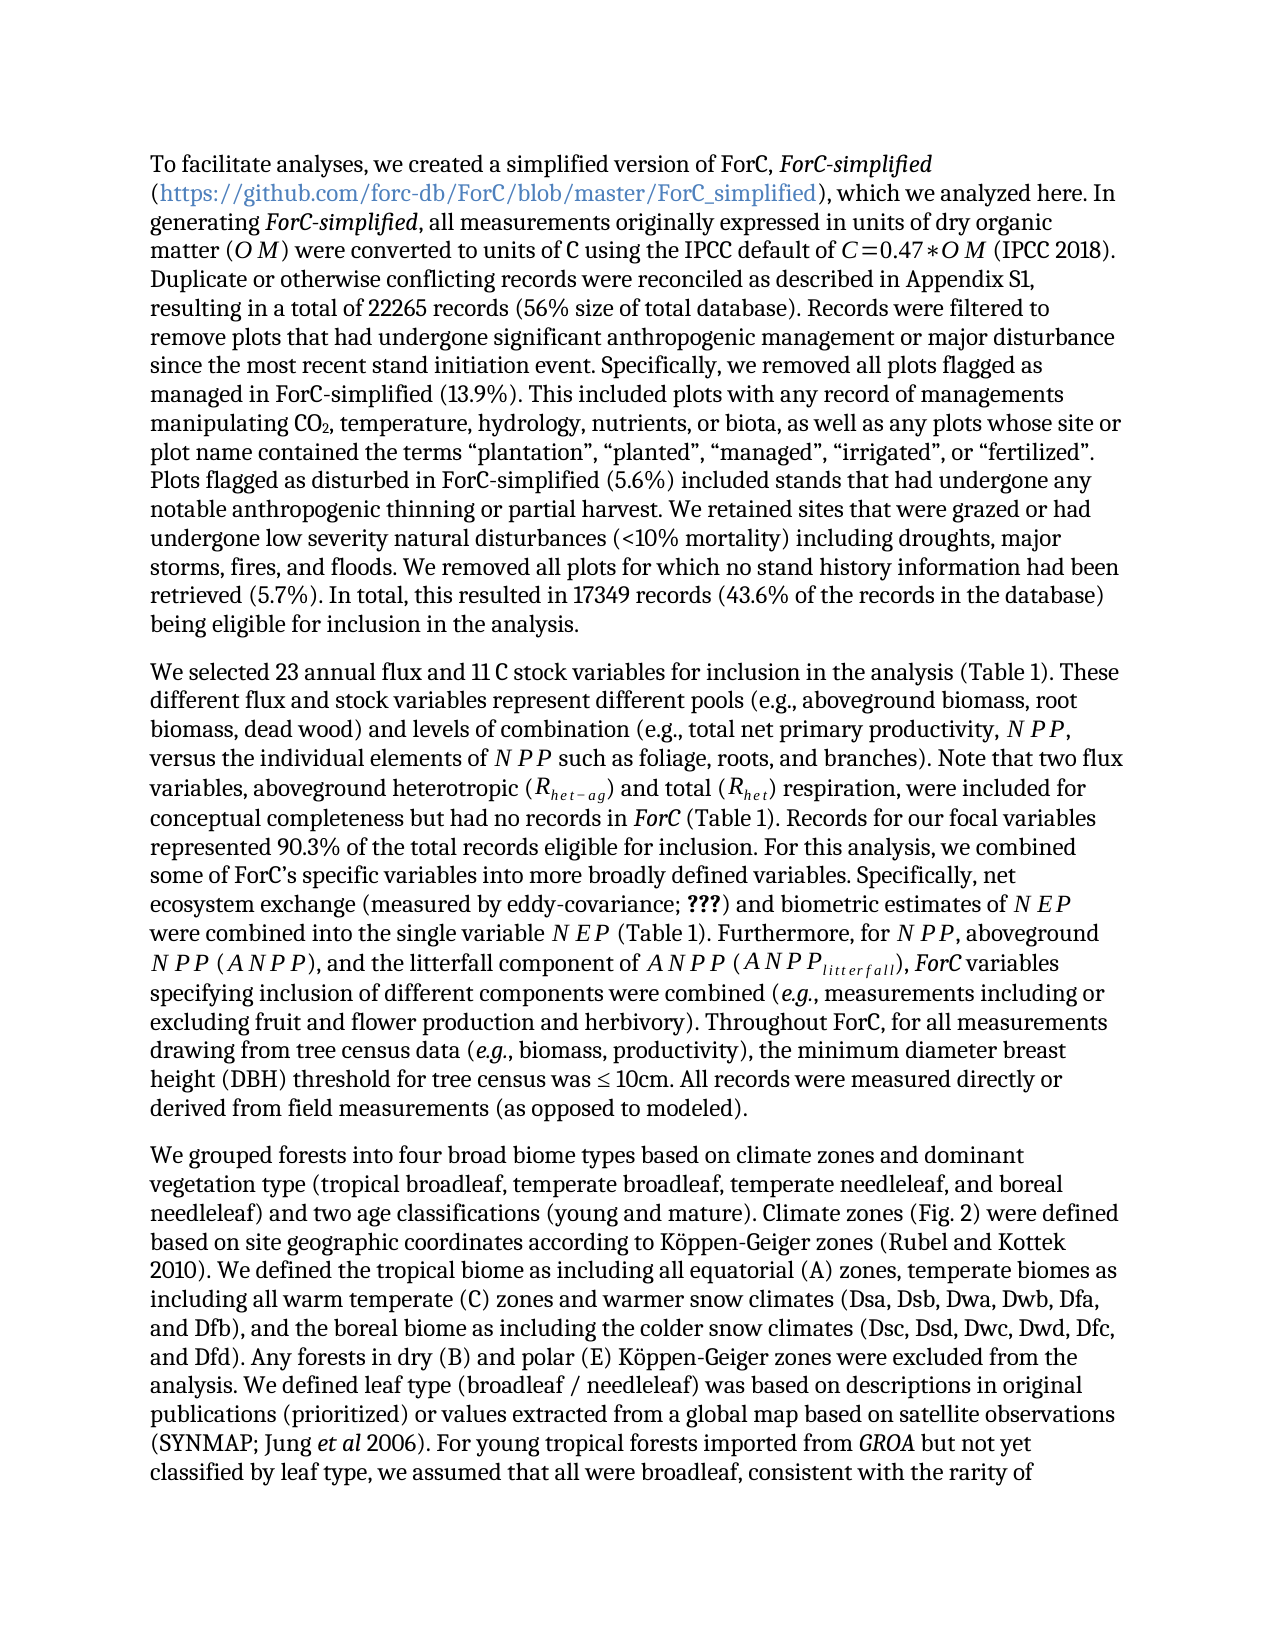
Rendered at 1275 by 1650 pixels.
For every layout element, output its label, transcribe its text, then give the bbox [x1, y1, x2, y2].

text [150, 1141, 1125, 1486]
text We selected 23 annual flux and 11 C stock variables for inclusion in the analysis (Table 1). These different flux and stock variables represent different pools (e.g., aboveground biomass, root biomass, dead wood) and levels of combination (e.g., total net primary productivity, , versus the individual elements of such as foliage, roots, and branches). Note that two flux variables, aboveground heterotropic () and total () respiration, were included for conceptual completeness but had no records in ForC (Table 1). Records for our focal variables represented 90.3% of the total records eligible for inclusion. For this analysis, we combined some of ForC’s specific variables into more broadly defined variables. Specifically, net ecosystem exchange (measured by eddy-covariance; ???) and biometric estimates of were combined into the single variable (Table 1). Furthermore, for , aboveground (), and the litterfall component of (), ForC variables specifying inclusion of different components were combined (e.g., measurements including or excluding fruit and flower production and herbivory). Throughout ForC, for all measurements drawing from tree census data (e.g., biomass, productivity), the minimum diameter breast height (DBH) threshold for tree census was 10cm. All records were measured directly or derived from field measurements (as opposed to modeled). [150, 657, 1125, 1123]
text To facilitate analyses, we created a simplified version of ForC, ForC-simplified (https://github.com/forc-db/ForC/blob/master/ForC_simplified), which we analyzed here. In generating ForC-simplified, all measurements originally expressed in units of dry organic matter () were converted to units of C using the IPCC default of (IPCC 2018). Duplicate or otherwise conflicting records were reconciled as described in Appendix S1, resulting in a total of 22265 records (56% size of total database). Records were filtered to remove plots that had undergone significant anthropogenic management or major disturbance since the most recent stand initiation event. Specifically, we removed all plots flagged as managed in ForC-simplified (13.9%). This included plots with any record of managements manipulating CO2, temperature, hydrology, nutrients, or biota, as well as any plots whose site or plot name contained the terms “plantation”, “planted”, “managed”, “irrigated”, or “fertilized”. Plots flagged as disturbed in ForC-simplified (5.6%) included stands that had undergone any notable anthropogenic thinning or partial harvest. We retained sites that were grazed or had undergone low severity natural disturbances (<10% mortality) including droughts, major storms, fires, and floods. We removed all plots for which no stand history information had been retrieved (5.7%). In total, this resulted in 17349 records (43.6% of the records in the database) being eligible for inclusion in the analysis. [150, 150, 1125, 639]
